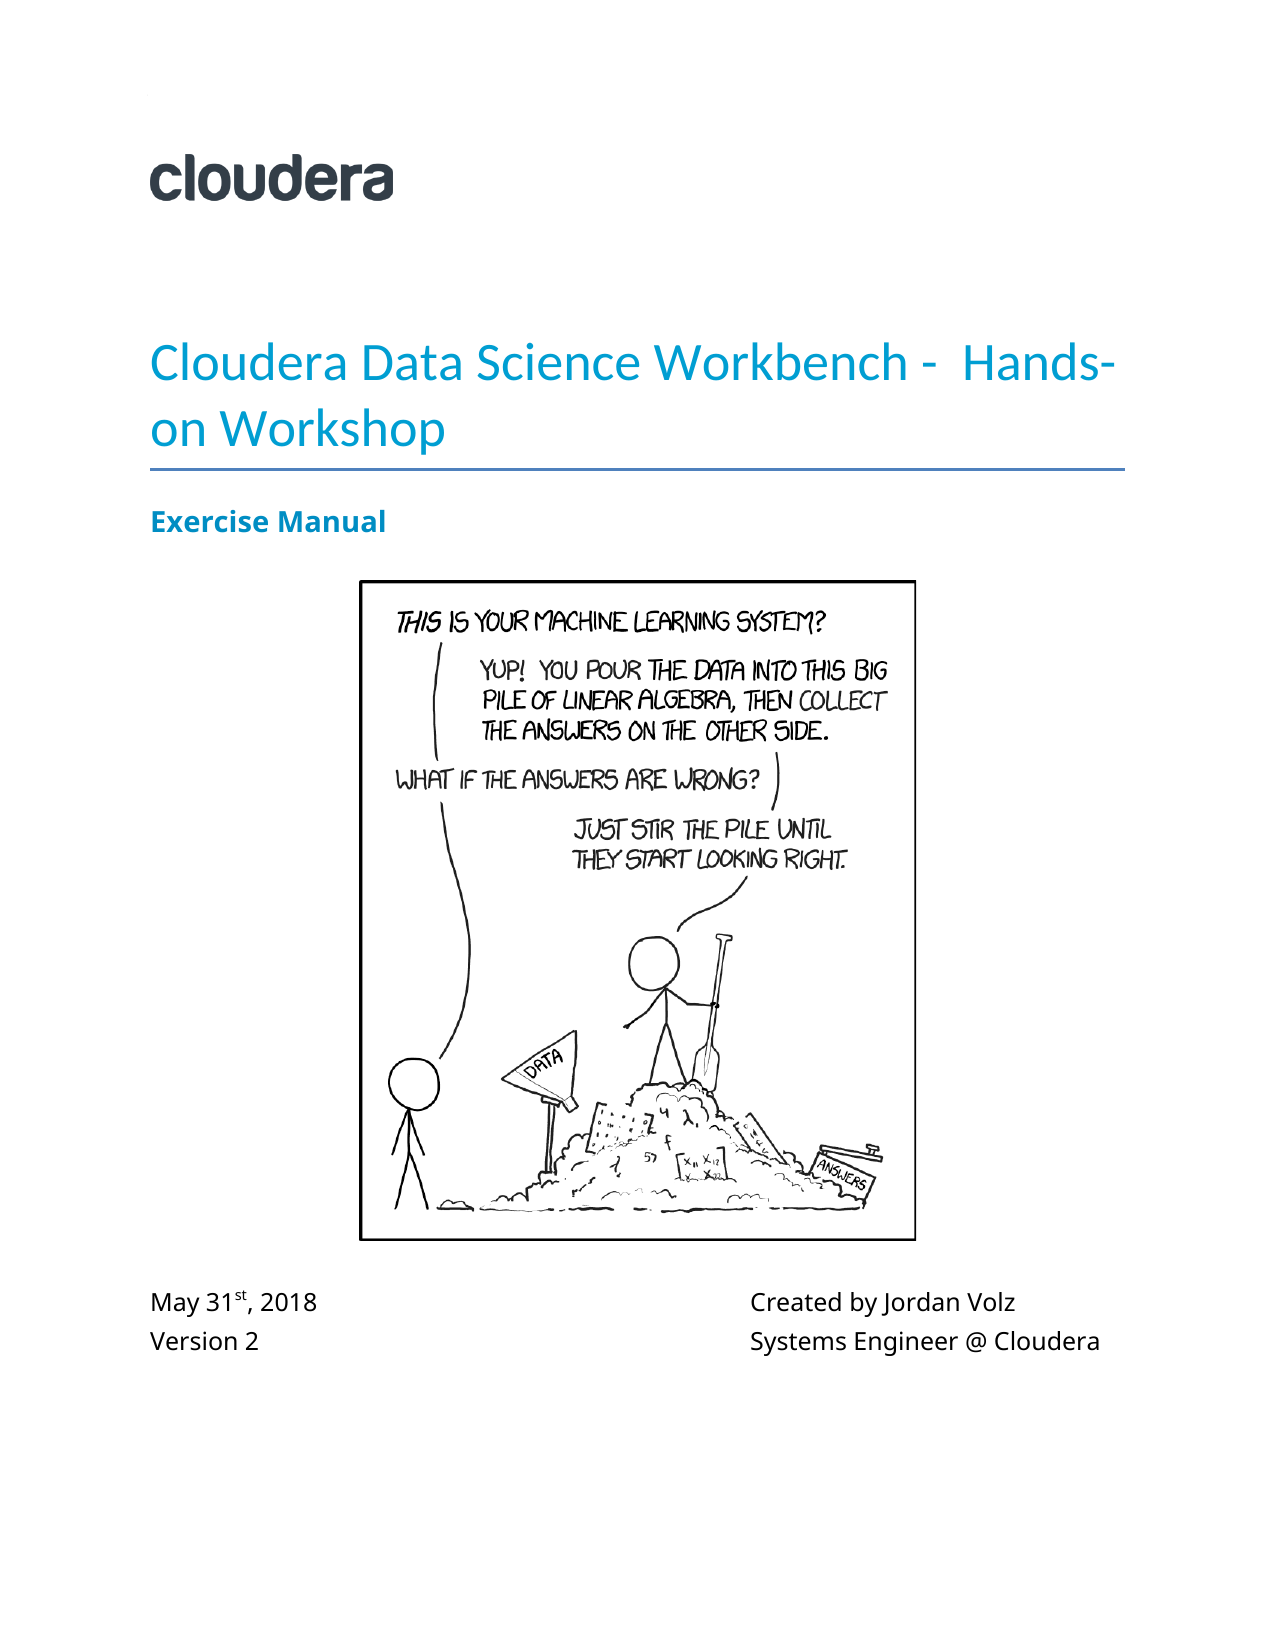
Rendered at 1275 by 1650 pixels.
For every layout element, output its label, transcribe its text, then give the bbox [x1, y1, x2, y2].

text May 31st, 2018 Created by Jordan Volz [150, 1284, 1125, 1318]
picture [147, 0, 766, 328]
title Cloudera Data Science Workbench - Hands-on Workshop [150, 150, 1125, 468]
subtitle Exercise Manual [150, 502, 1125, 541]
picture [359, 580, 917, 1241]
text Version 2 Systems Engineer @ Cloudera [150, 1323, 1125, 1358]
